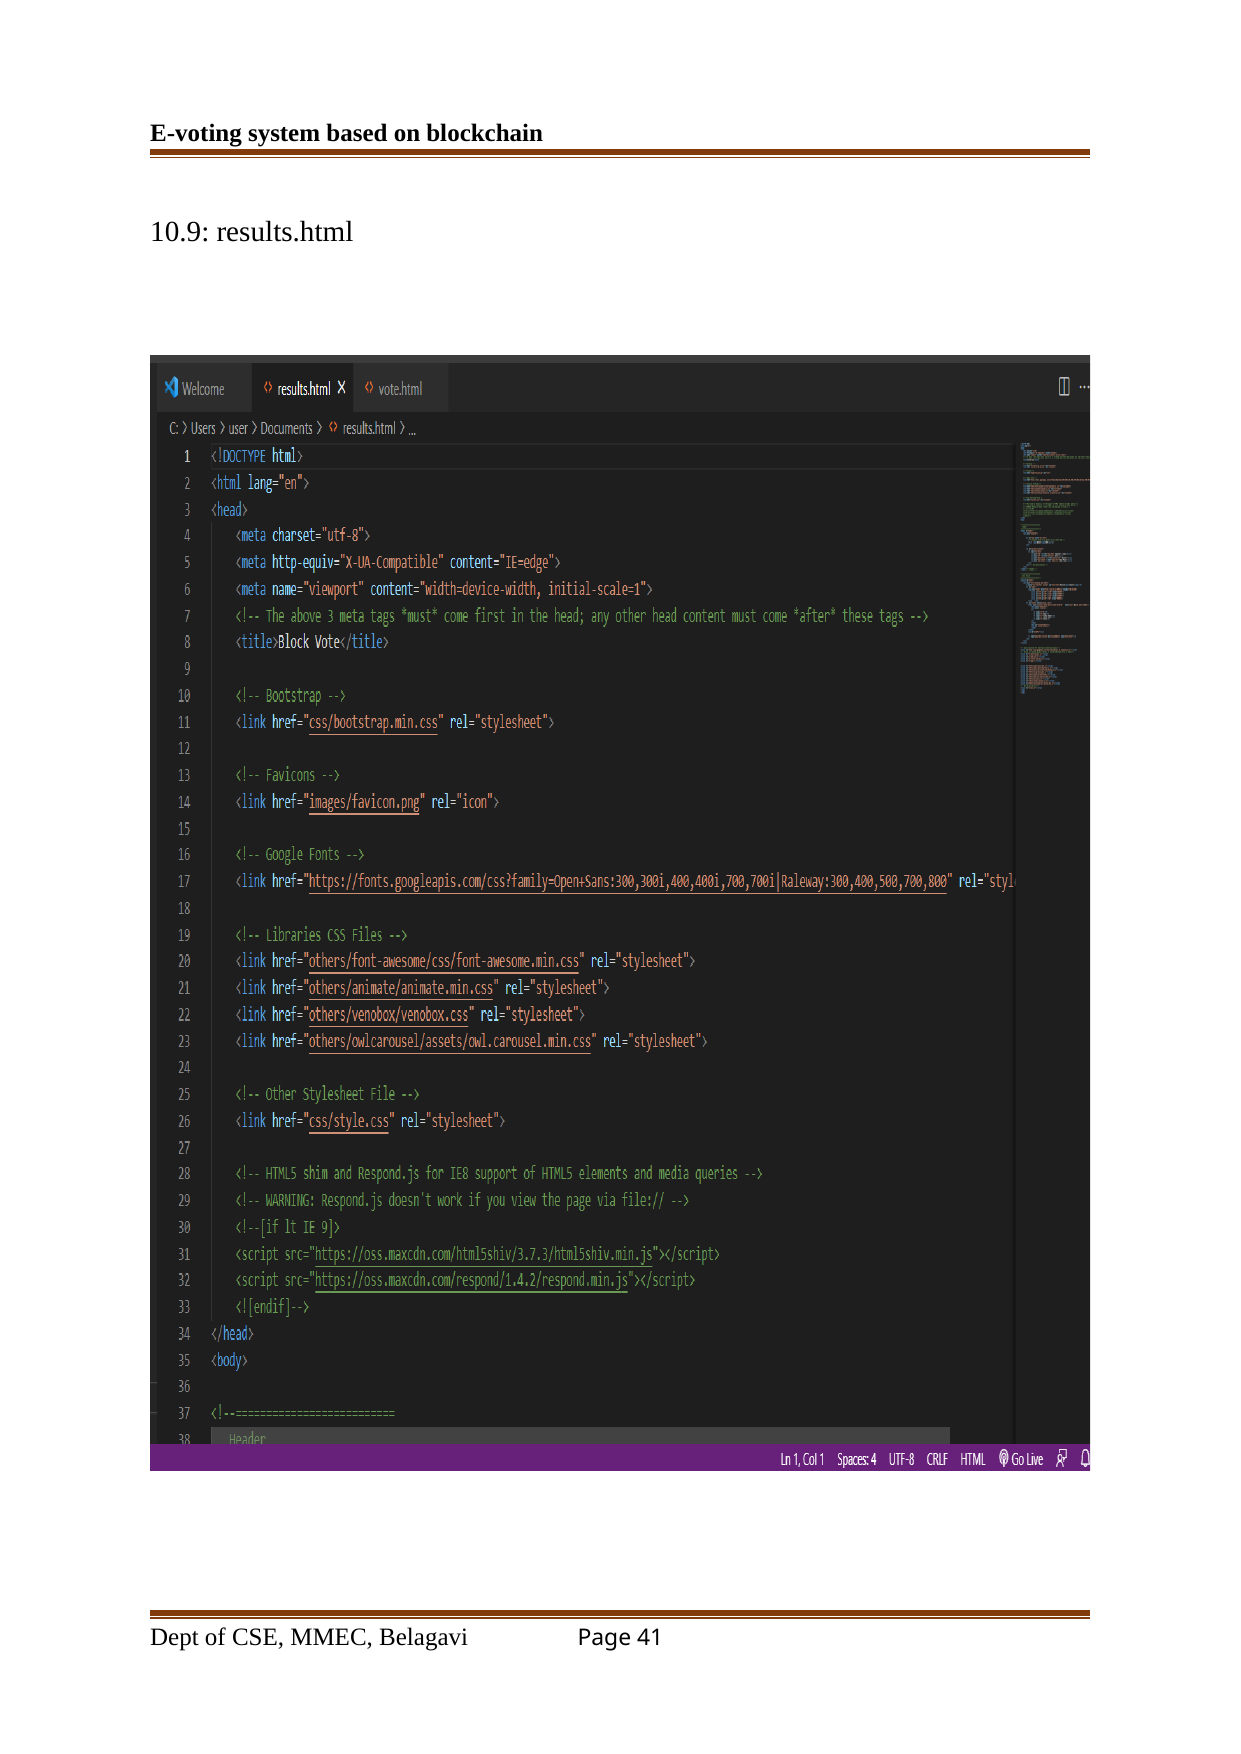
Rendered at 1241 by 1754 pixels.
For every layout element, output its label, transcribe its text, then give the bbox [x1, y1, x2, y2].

picture [150, 355, 1091, 1471]
text 10.9: results.html [150, 214, 1090, 248]
